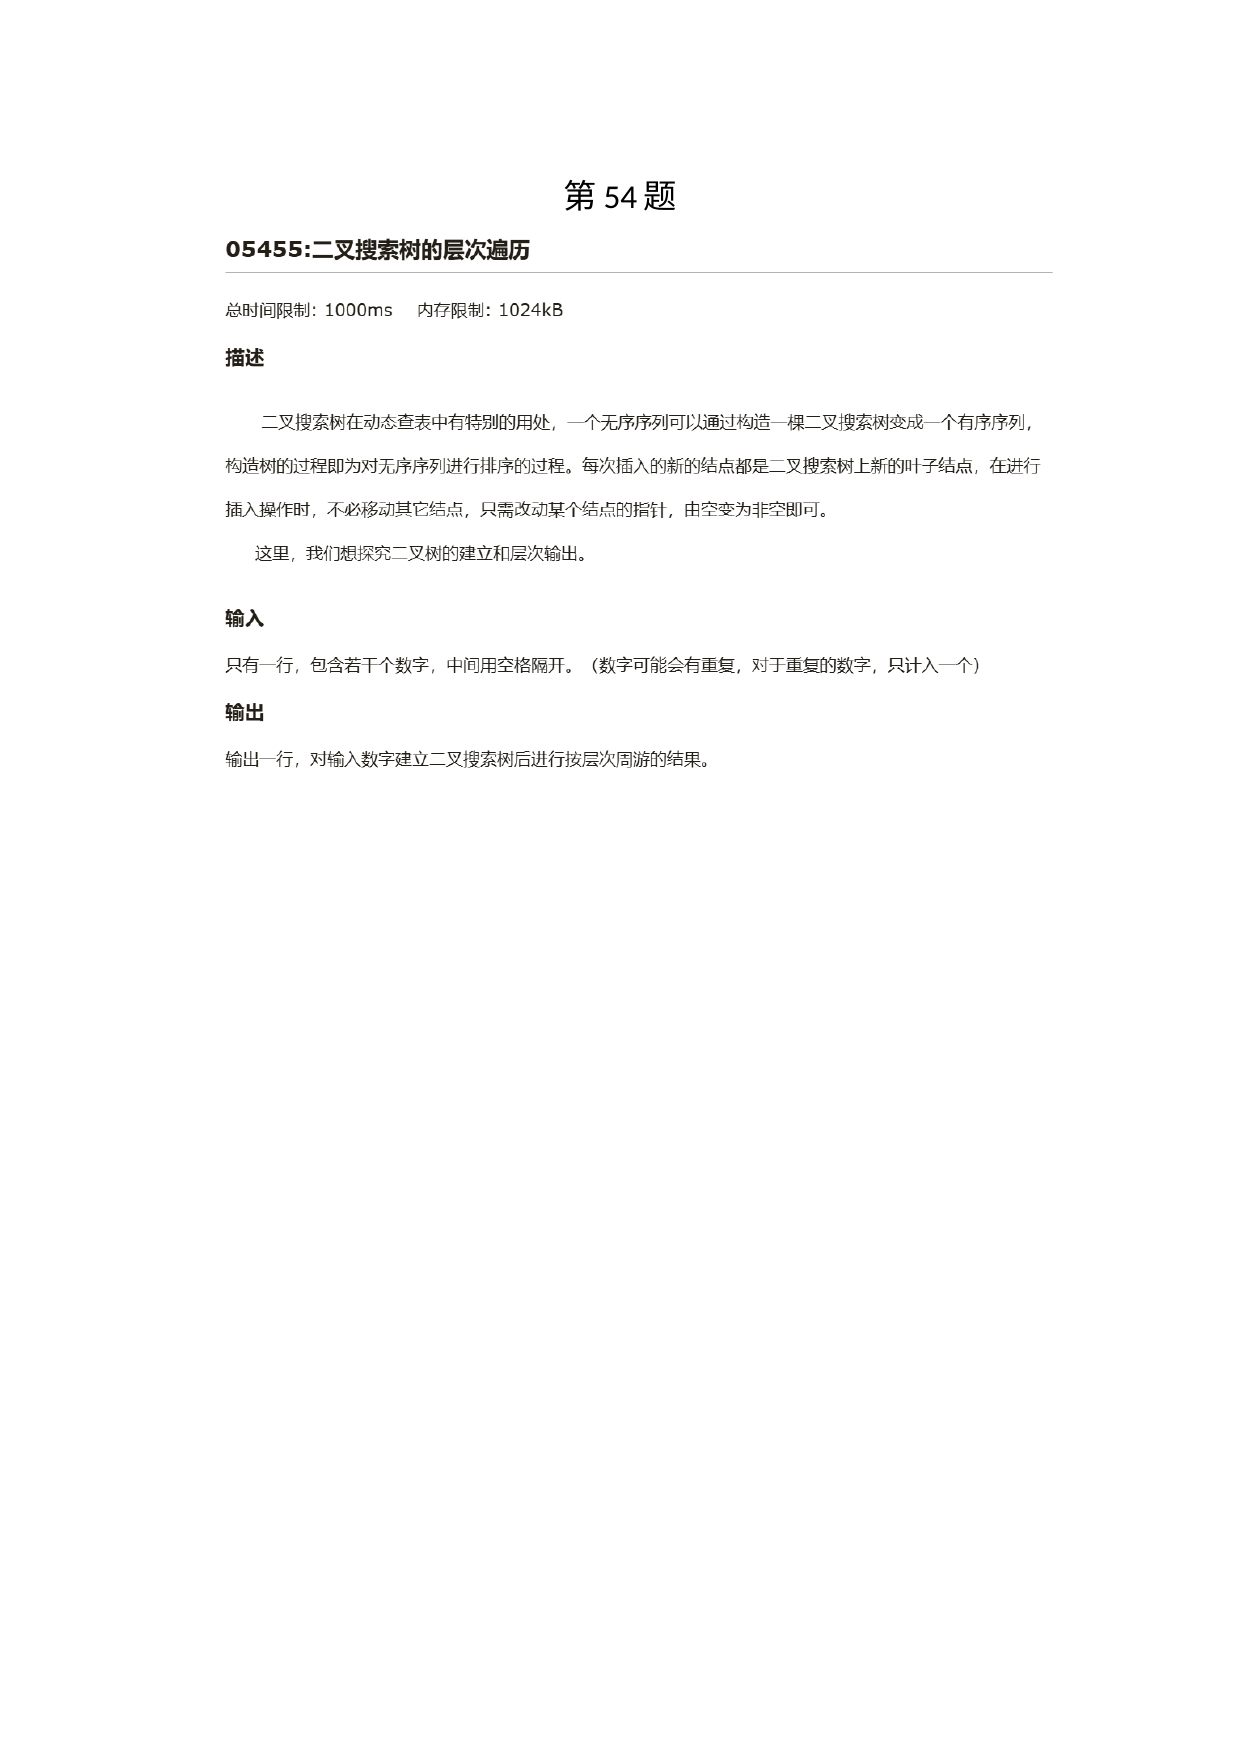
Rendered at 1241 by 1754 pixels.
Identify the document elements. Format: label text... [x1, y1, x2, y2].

text 第54题 [187, 162, 1053, 227]
picture [187, 227, 1053, 780]
